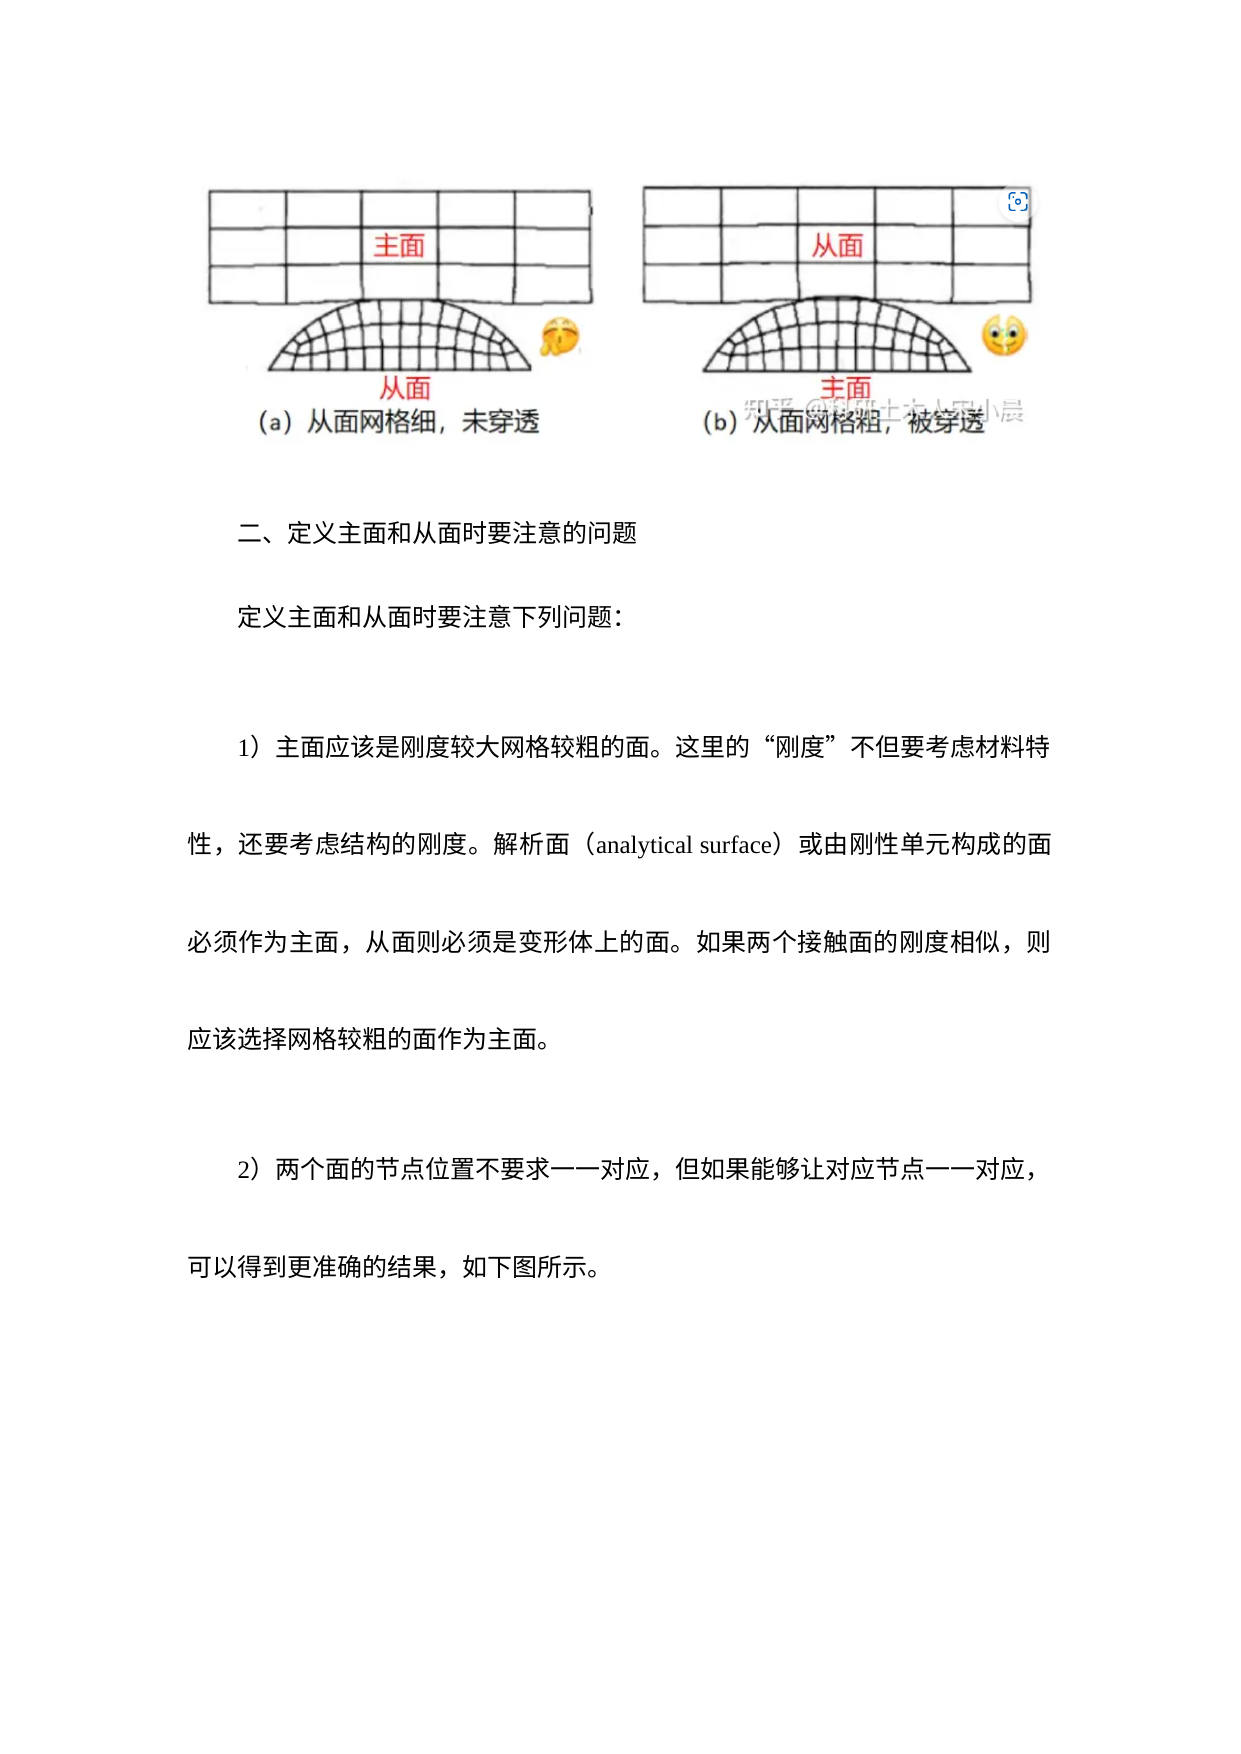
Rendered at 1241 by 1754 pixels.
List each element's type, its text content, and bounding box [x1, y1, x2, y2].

text 1）主面应该是刚度较大网格较粗的面。这里的“刚度”不但要考虑材料特性，还要考虑结构的刚度。解析面（analytical surface）或由刚性单元构成的面必须作为主面，从面则必须是变形体上的面。如果两个接触面的刚度相似，则应该选择网格较粗的面作为主面。 [187, 713, 1053, 1070]
text 2）两个面的节点位置不要求一一对应，但如果能够让对应节点一一对应，可以得到更准确的结果，如下图所示。 [187, 1135, 1053, 1298]
text 二、定义主面和从面时要注意的问题 [187, 499, 1053, 564]
picture [187, 162, 1053, 455]
text 定义主面和从面时要注意下列问题： [187, 583, 1053, 648]
